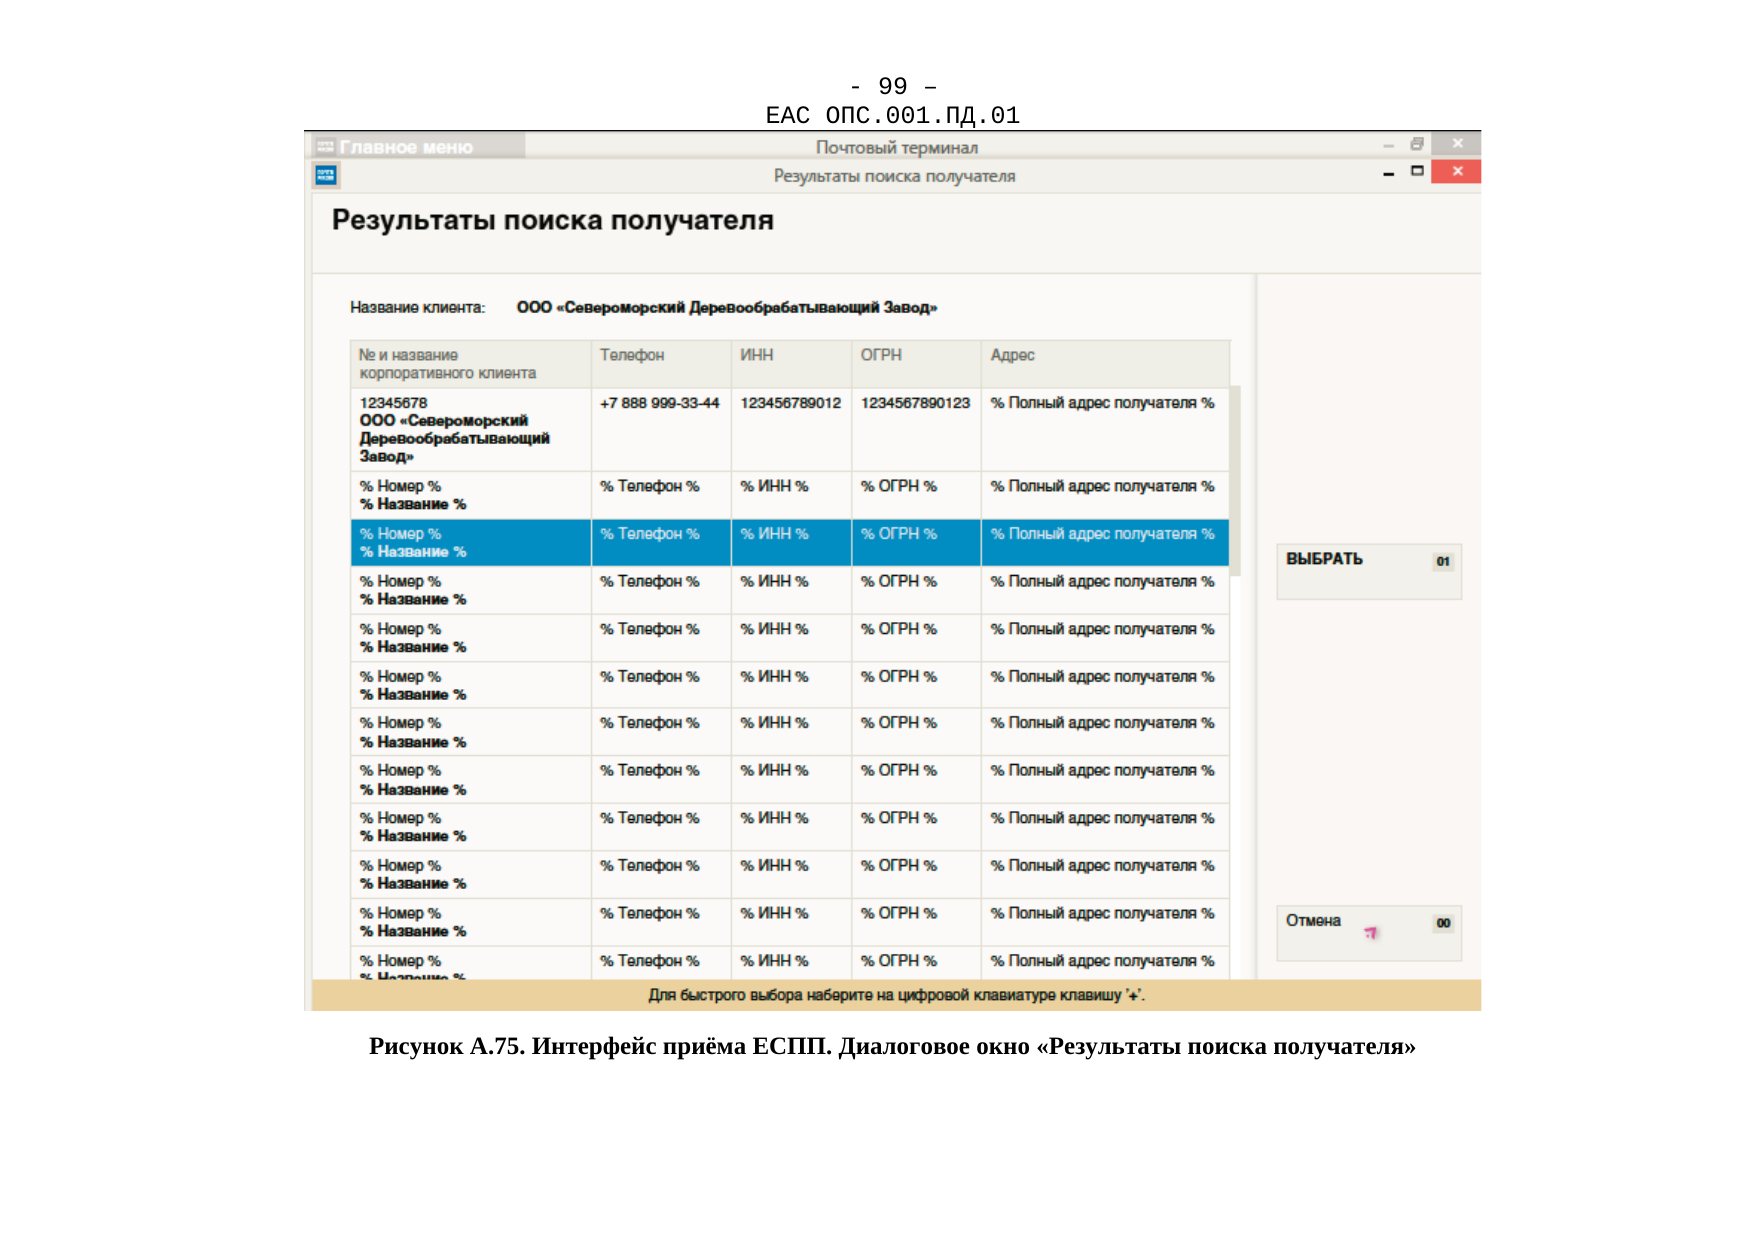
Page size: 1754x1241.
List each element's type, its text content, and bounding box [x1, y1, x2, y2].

picture [304, 130, 1482, 1011]
text Рисунок А.75. Интерфейс приёма ЕСПП. Диалоговое окно «Результаты поиска получателя» [150, 1031, 1636, 1060]
